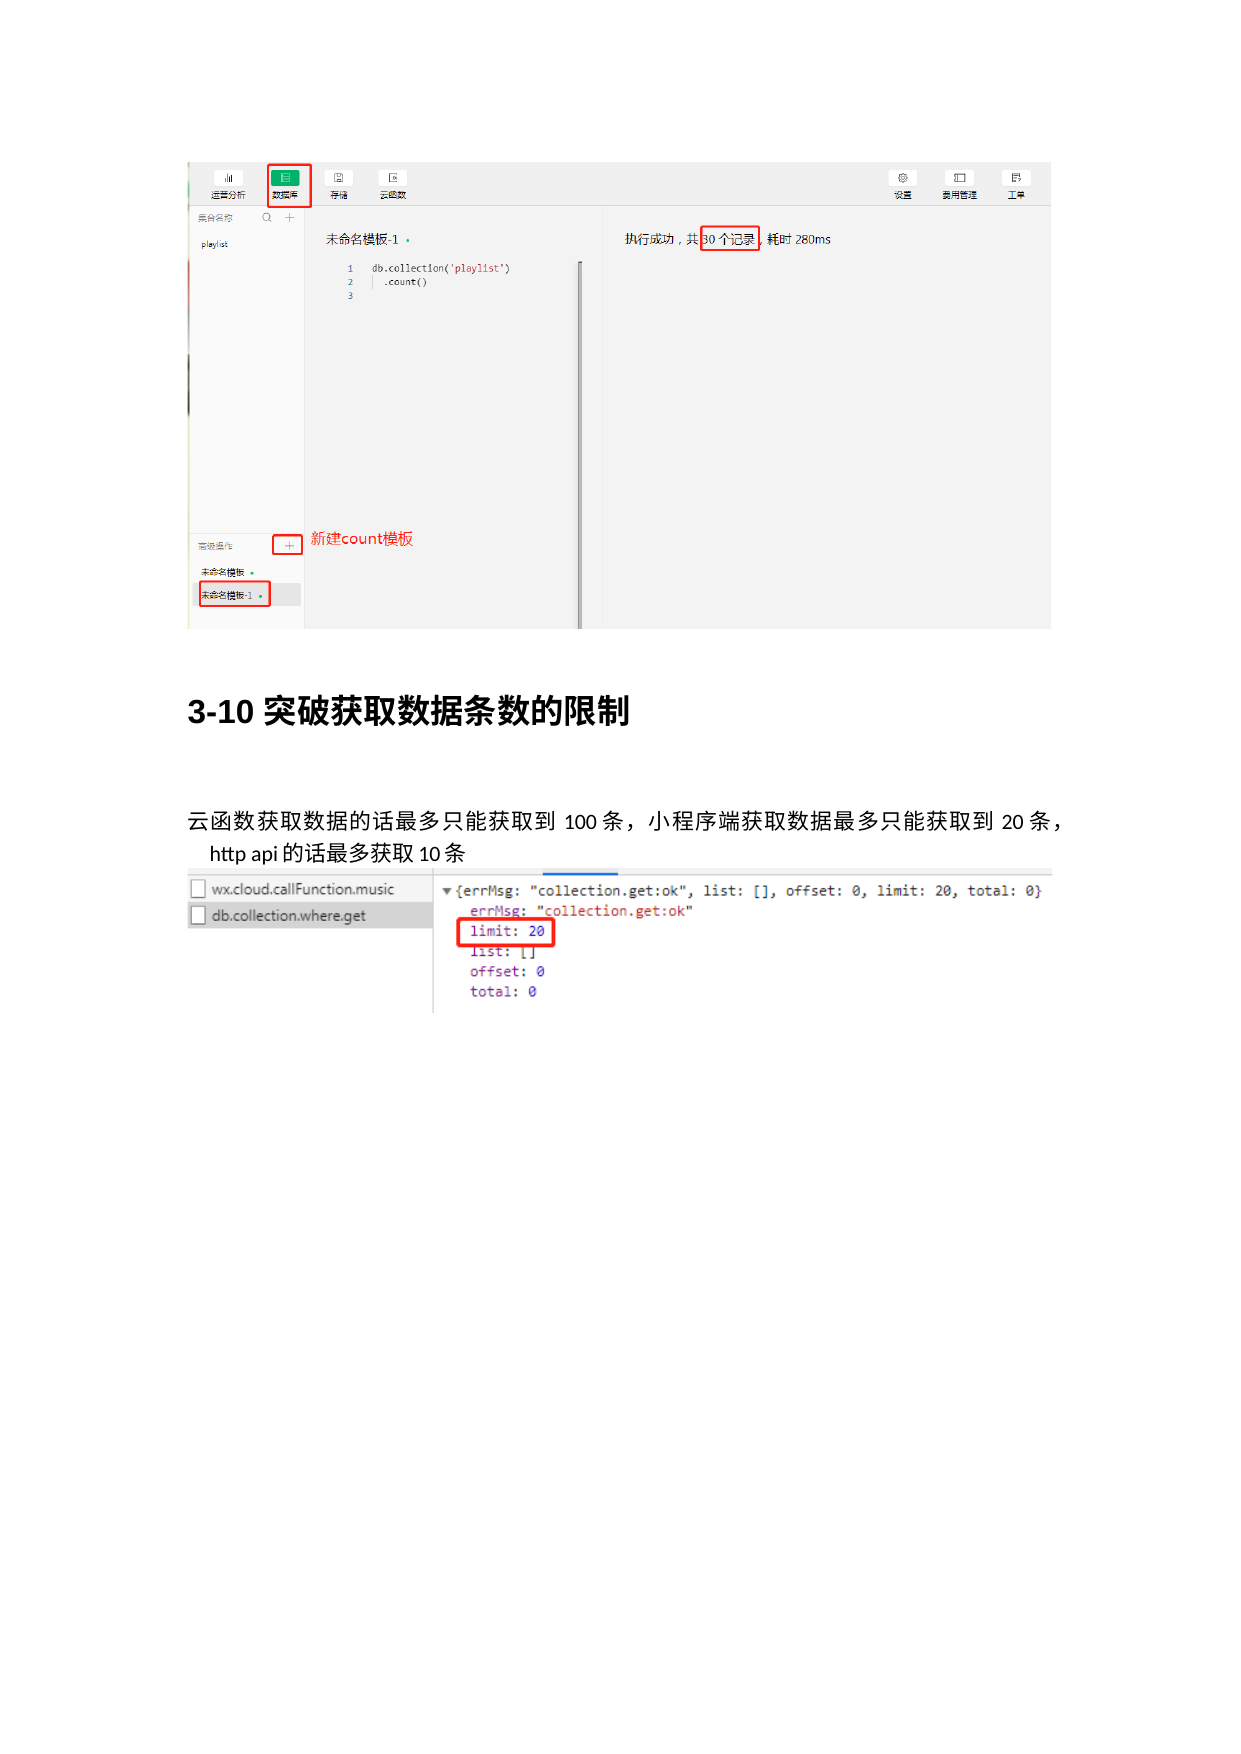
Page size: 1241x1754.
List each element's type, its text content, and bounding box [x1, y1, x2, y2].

text 云函数获取数据的话最多只能获取到100条，小程序端获取数据最多只能获取到20条，http api的话最多获取10条 [187, 803, 1053, 868]
picture [187, 868, 1053, 1013]
subtitle 3-10 突破获取数据条数的限制 [187, 677, 1053, 742]
picture [187, 162, 1052, 629]
